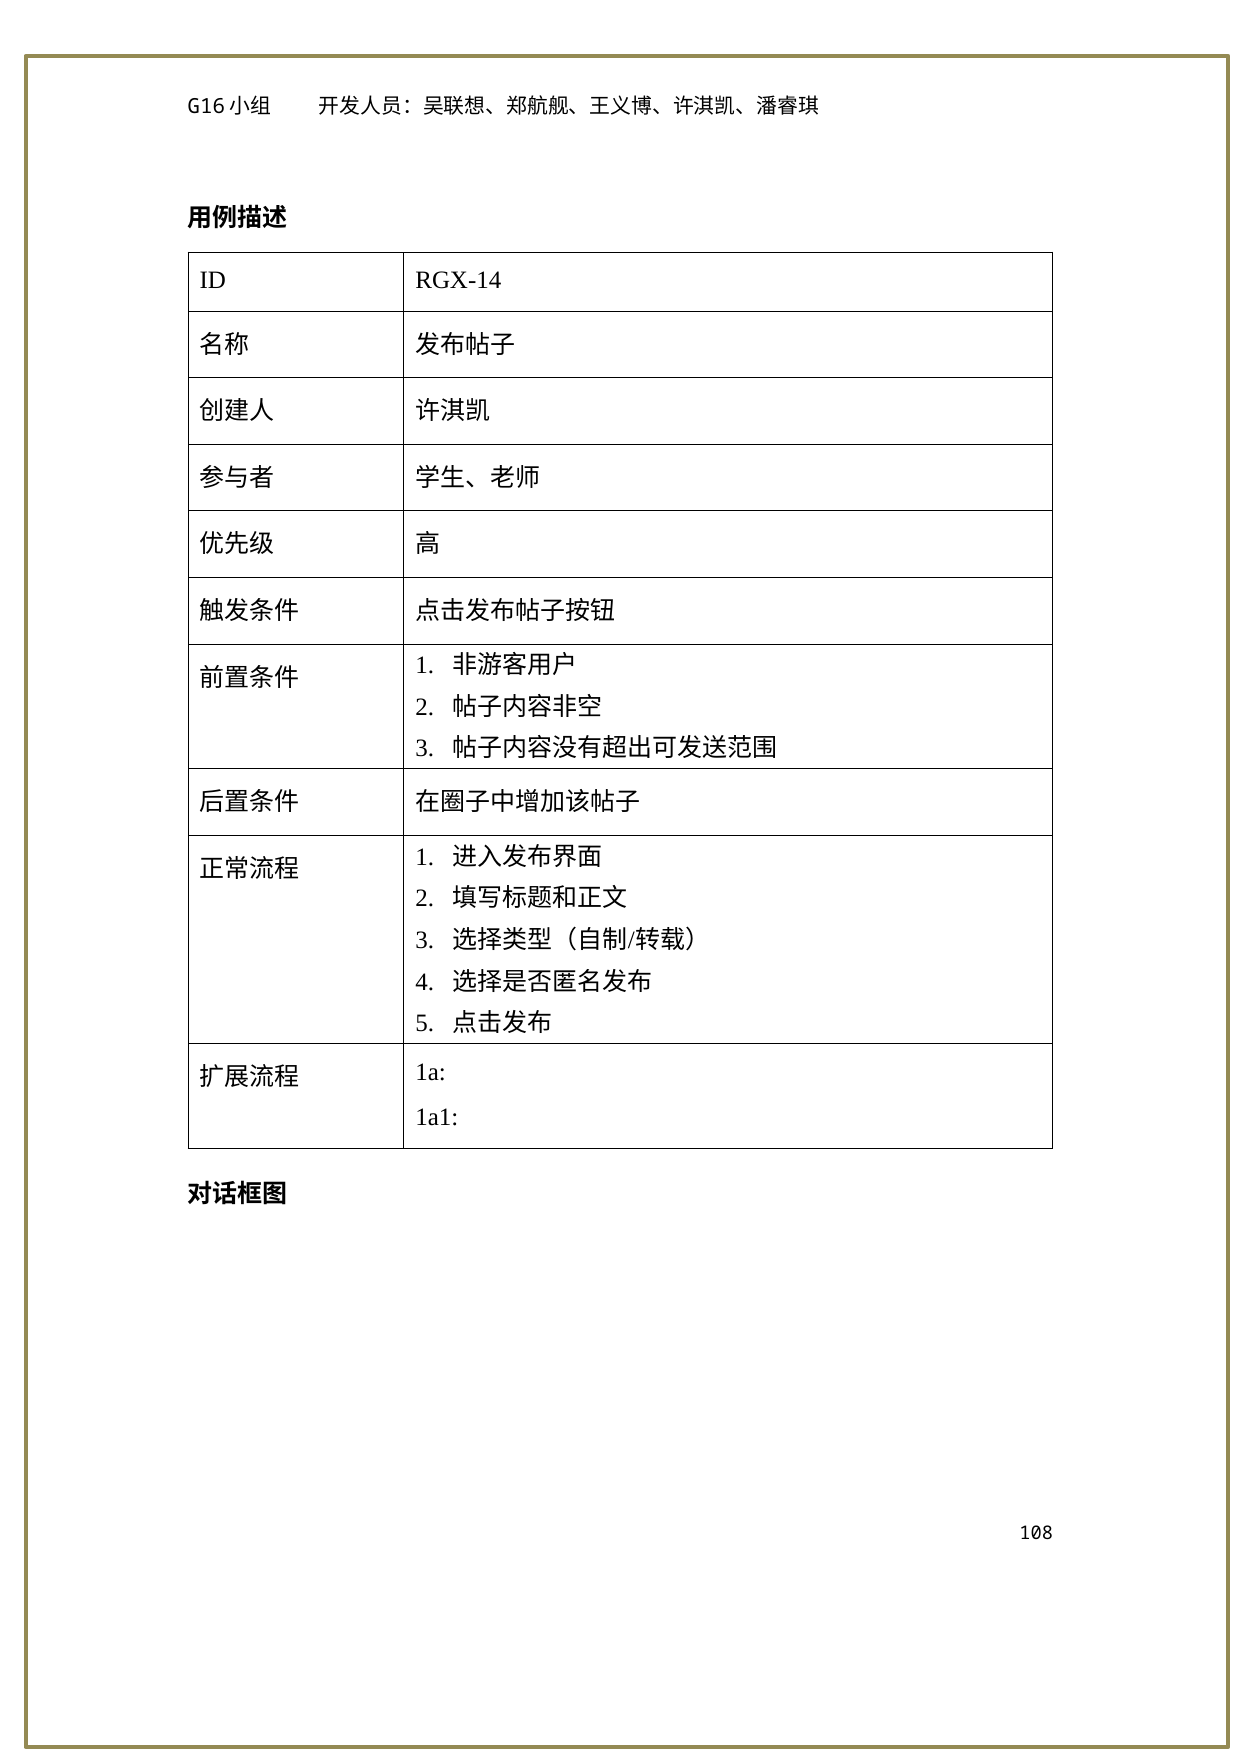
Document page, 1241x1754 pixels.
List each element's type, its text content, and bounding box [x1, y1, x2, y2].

subtitle 用例描述 [187, 197, 1053, 233]
table_cell 前置条件 [189, 645, 403, 768]
table_cell 发布帖子 [404, 312, 1052, 377]
table_cell 在圈子中增加该帖子 [404, 769, 1052, 835]
table_cell 创建人 [189, 378, 403, 444]
table_cell 许淇凯 [404, 378, 1052, 444]
table_cell 1a: 1a1: [404, 1044, 1052, 1148]
table_cell 点击发布帖子按钮 [404, 578, 1052, 643]
table_cell 触发条件 [189, 578, 403, 643]
table_cell 学生、老师 [404, 445, 1052, 510]
subtitle 对话框图 [187, 1174, 1053, 1210]
table_cell 后置条件 [189, 769, 403, 835]
table_cell 名称 [189, 312, 403, 377]
table_cell 进入发布界面 填写标题和正文 选择类型（自制/转载） 选择是否匿名发布 点击发布 [404, 836, 1052, 1043]
table_cell 正常流程 [189, 836, 403, 1043]
table_header ID [189, 253, 403, 311]
table_header RGX-14 [404, 253, 1052, 311]
table_cell 高 [404, 511, 1052, 577]
table_cell 优先级 [189, 511, 403, 577]
table_cell 参与者 [189, 445, 403, 510]
table_cell 扩展流程 [189, 1044, 403, 1148]
table_cell 非游客用户 帖子内容非空 帖子内容没有超出可发送范围 [404, 645, 1052, 768]
